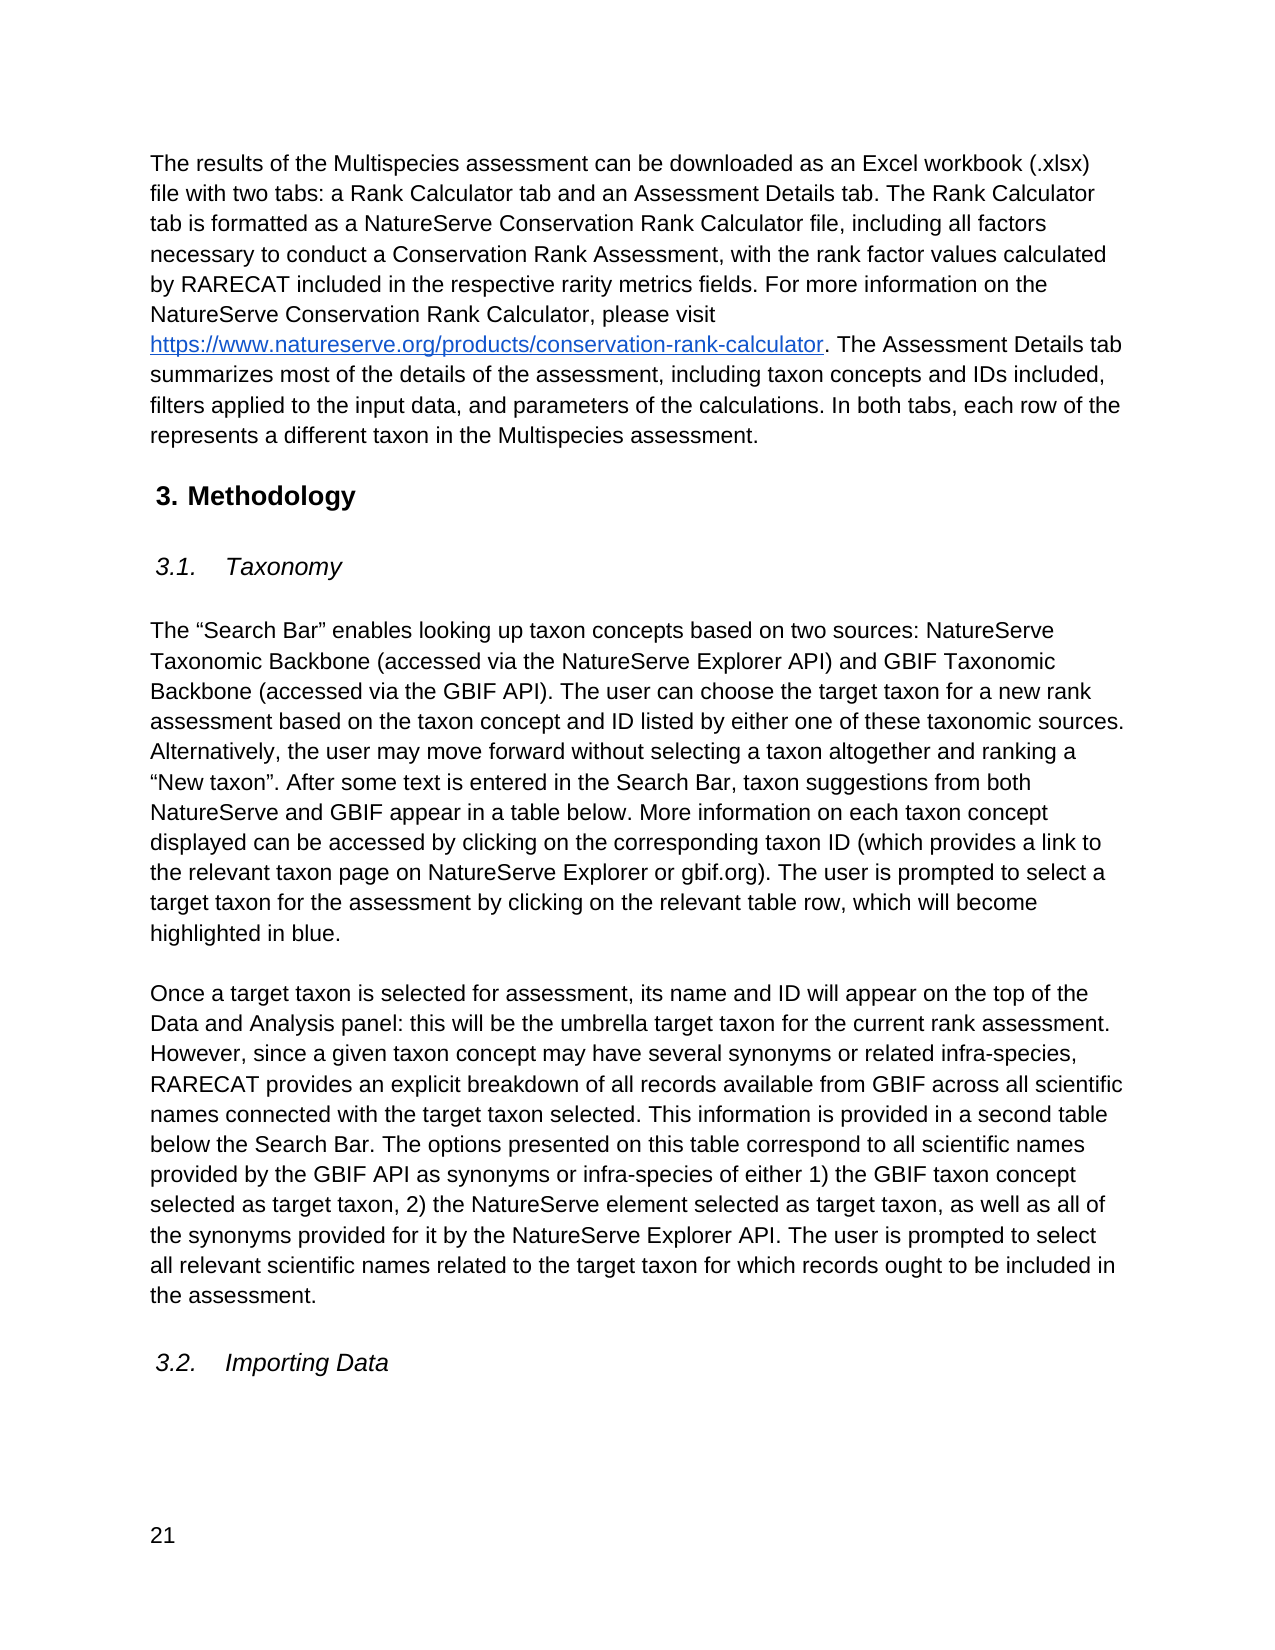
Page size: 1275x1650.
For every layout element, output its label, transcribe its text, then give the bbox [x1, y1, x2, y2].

subtitle Methodology [178, 479, 1125, 511]
subtitle Taxonomy [197, 551, 1125, 580]
text The results of the Multispecies assessment can be downloaded as an Excel workbook (.xlsx) file with two tabs: a Rank Calculator tab and an Assessment Details tab. The Rank Calculator tab is formatted as a NatureServe Conservation Rank Calculator file, including all factors necessary to conduct a Conservation Rank Assessment, with the rank factor values calculated by RARECAT included in the respective rarity metrics fields. For more information on the NatureServe Conservation Rank Calculator, please visit https://www.natureserve.org/products/conservation-rank-calculator. The Assessment Details tab summarizes most of the details of the assessment, including taxon concepts and IDs included, filters applied to the input data, and parameters of the calculations. In both tabs, each row of the represents a different taxon in the Multispecies assessment. [150, 150, 1125, 448]
text The “Search Bar” enables looking up taxon concepts based on two sources: NatureServe Taxonomic Backbone (accessed via the NatureServe Explorer API) and GBIF Taxonomic Backbone (accessed via the GBIF API). The user can choose the target taxon for a new rank assessment based on the taxon concept and ID listed by either one of these taxonomic sources. Alternatively, the user may move forward without selecting a taxon altogether and ranking a “New taxon”. After some text is entered in the Search Bar, taxon suggestions from both NatureServe and GBIF appear in a table below. More information on each taxon concept displayed can be accessed by clicking on the corresponding taxon ID (which provides a link to the relevant taxon page on NatureServe Explorer or gbif.org). The user is prompted to select a target taxon for the assessment by clicking on the relevant table row, which will become highlighted in blue. [150, 617, 1125, 946]
text Once a target taxon is selected for assessment, its name and ID will appear on the top of the Data and Analysis panel: this will be the umbrella target taxon for the current rank assessment. However, since a given taxon concept may have several synonyms or related infra-species, RARECAT provides an explicit breakdown of all records available from GBIF across all scientific names connected with the target taxon selected. This information is provided in a second table below the Search Bar. The options presented on this table correspond to all scientific names provided by the GBIF API as synonyms or infra-species of either 1) the GBIF taxon concept selected as target taxon, 2) the NatureServe element selected as target taxon, as well as all of the synonyms provided for it by the NatureServe Explorer API. The user is prompted to select all relevant scientific names related to the target taxon for which records ought to be included in the assessment. [150, 980, 1125, 1308]
subtitle Importing Data [197, 1348, 1125, 1377]
